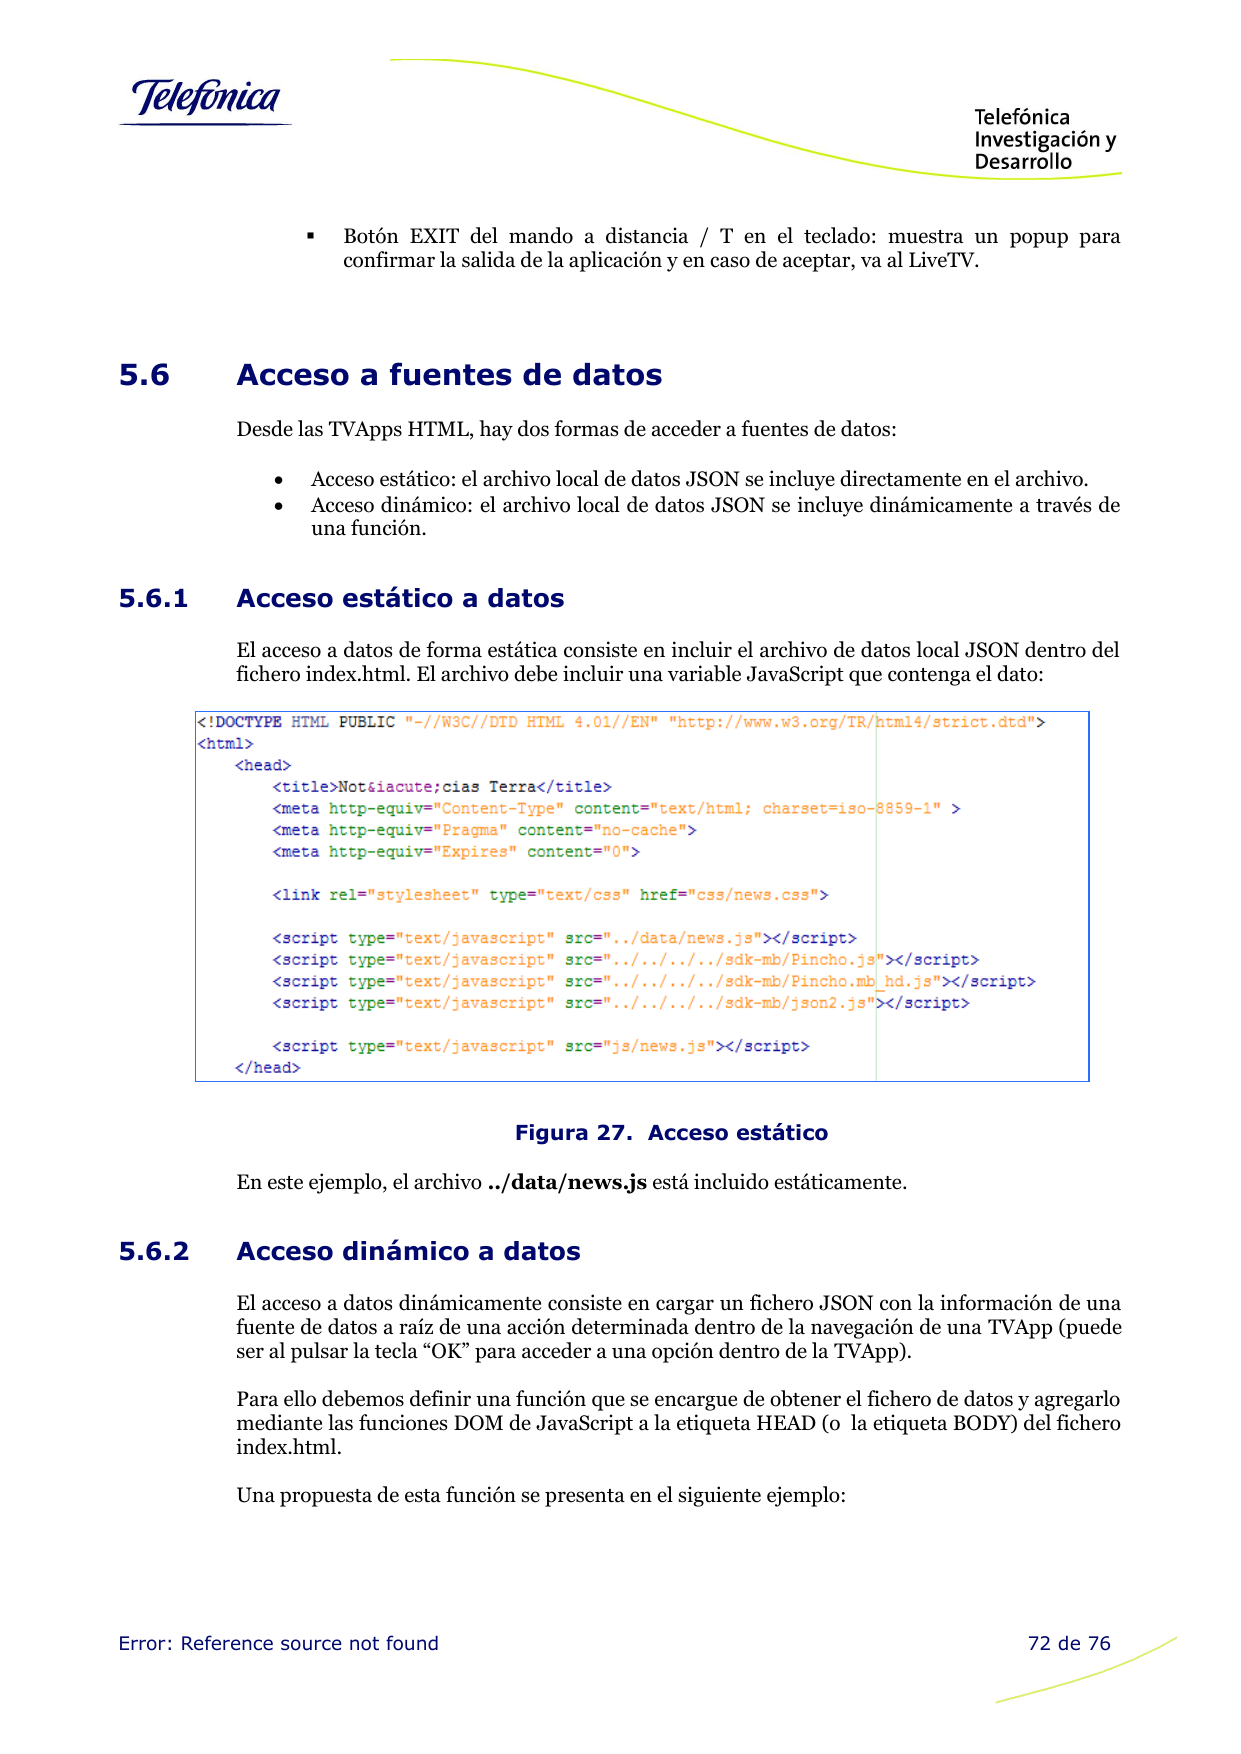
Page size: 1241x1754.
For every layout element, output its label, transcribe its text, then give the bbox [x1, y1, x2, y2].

list Botón EXIT del mando a distancia / T en el teclado: muestra un popup para confirmar la salida de la aplicación y en caso de aceptar, va al LiveTV. [306, 224, 1122, 272]
text Acceso a fuentes de datos [118, 361, 1122, 392]
text Una propuesta de esta función se presenta en el siguiente ejemplo: [236, 1484, 1122, 1507]
list Acceso estático: el archivo local de datos JSON se incluye directamente en el archivo. [274, 466, 1122, 491]
text Acceso dinámico a datos [118, 1236, 1122, 1267]
text Acceso estático [281, 1120, 1122, 1145]
picture [196, 712, 1088, 1081]
picture [995, 1592, 1177, 1720]
text Desde las TVApps HTML, hay dos formas de acceder a fuentes de datos: [236, 417, 1122, 441]
text El acceso a datos dinámicamente consiste en cargar un fichero JSON con la información de una fuente de datos a raíz de una acción determinada dentro de la navegación de una TVApp (puede ser al pulsar la tecla “OK” para acceder a una opción dentro de la TVApp). [236, 1292, 1122, 1363]
text Acceso estático a datos [118, 582, 1122, 613]
text Para ello debemos definir una función que se encargue de obtener el fichero de datos y agregarlo mediante las funciones DOM de JavaScript a la etiqueta HEAD (o la etiqueta BODY) del fichero index.html. [236, 1388, 1122, 1459]
text En este ejemplo, el archivo ../data/news.js está incluido estáticamente. [236, 1170, 1122, 1194]
picture [118, 59, 1123, 180]
text El acceso a datos de forma estática consiste en incluir el archivo de datos local JSON dentro del fichero index.html. El archivo debe incluir una variable JavaScript que contenga el dato: [236, 638, 1122, 686]
list Acceso dinámico: el archivo local de datos JSON se incluye dinámicamente a través de una función. [274, 491, 1122, 540]
